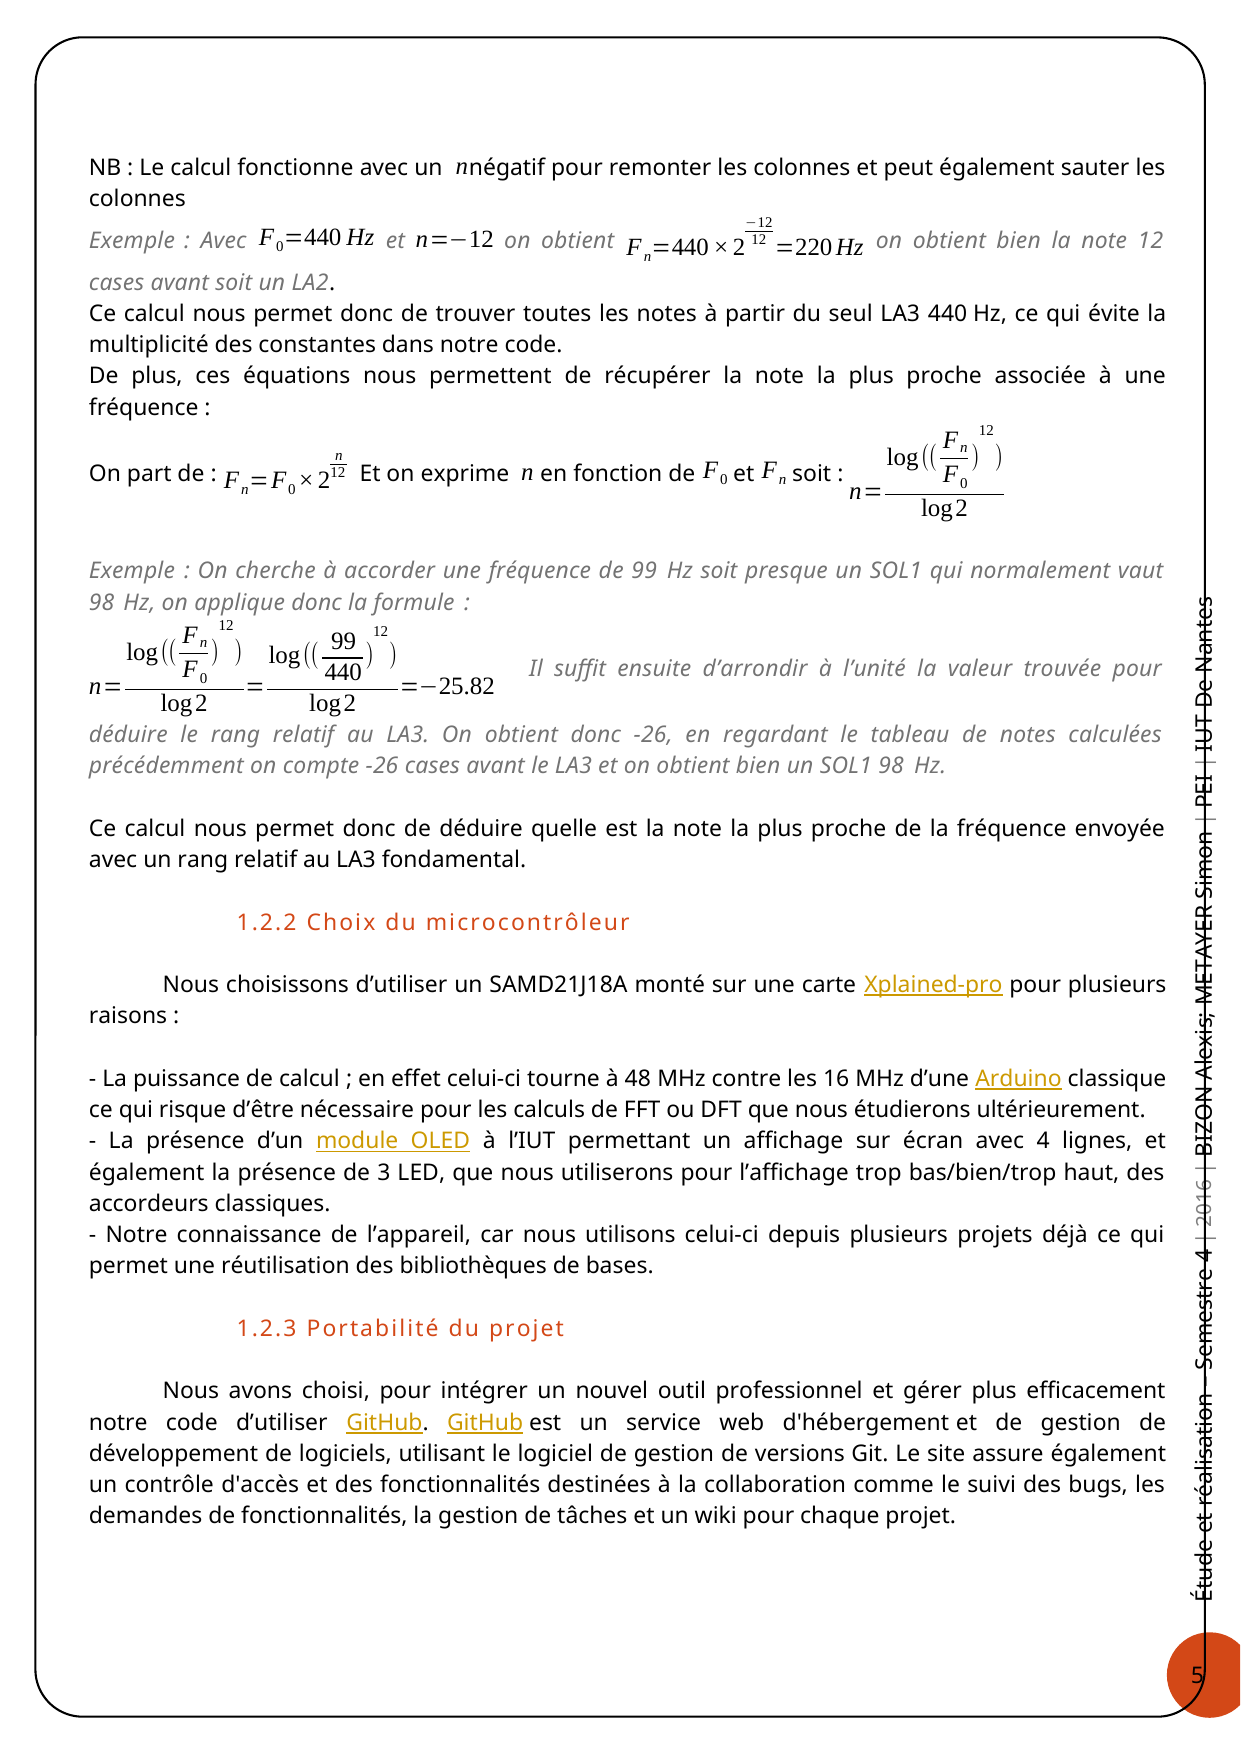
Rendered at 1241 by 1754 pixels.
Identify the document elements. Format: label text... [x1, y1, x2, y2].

text - La puissance de calcul ; en effet celui-ci tourne à 48 MHz contre les 16 MHz d’une Arduino classique ce qui risque d’être nécessaire pour les calculs de FFT ou DFT que nous étudierons ultérieurement. [89, 1062, 1166, 1124]
text Nous avons choisi, pour intégrer un nouvel outil professionnel et gérer plus efficacement notre code d’utiliser GitHub. GitHub est un service web d'hébergement et de gestion de développement de logiciels, utilisant le logiciel de gestion de versions Git. Le site assure également un contrôle d'accès et des fonctionnalités destinées à la collaboration comme le suivi des bugs, les demandes de fonctionnalités, la gestion de tâches et un wiki pour chaque projet. [89, 1374, 1166, 1530]
text - Notre connaissance de l’appareil, car nous utilisons celui-ci depuis plusieurs projets déjà ce qui permet une réutilisation des bibliothèques de bases. [89, 1218, 1166, 1280]
text Nous choisissons d’utiliser un SAMD21J18A monté sur une carte Xplained-pro pour plusieurs raisons : [89, 968, 1166, 1030]
text Exemple : On cherche à accorder une fréquence de 99 Hz soit presque un SOL1 qui normalement vaut 98 Hz, on applique donc la formule : [89, 554, 1166, 617]
text - La présence d’un module OLED à l’IUT permettant un affichage sur écran avec 4 lignes, et également la présence de 3 LED, que nous utiliserons pour l’affichage trop bas/bien/trop haut, des accordeurs classiques. [89, 1124, 1166, 1218]
text De plus, ces équations nous permettent de récupérer la note la plus proche associée à une fréquence : [89, 359, 1166, 422]
text Ce calcul nous permet donc de déduire quelle est la note la plus proche de la fréquence envoyée avec un rang relatif au LA3 fondamental. [89, 812, 1166, 874]
subtitle 1.2.2 Choix du microcontrôleur [162, 905, 1166, 937]
subtitle 1.2.3 Portabilité du projet [162, 1312, 1166, 1343]
text On part de : Et on exprime en fonction de et soit : [89, 422, 1166, 523]
text Ce calcul nous permet donc de trouver toutes les notes à partir du seul LA3 440 Hz, ce qui évite la multiplicité des constantes dans notre code. [89, 297, 1166, 359]
text Exemple : Avec et on obtient on obtient bien la note 12 cases avant soit un LA2. [89, 214, 1166, 297]
text NB : Le calcul fonctionne avec un négatif pour remonter les colonnes et peut également sauter les colonnes [89, 151, 1166, 214]
text Il suffit ensuite d’arrondir à l’unité la valeur trouvée pour déduire le rang relatif au LA3. On obtient donc -26, en regardant le tableau de notes calculées précédemment on compte -26 cases avant le LA3 et on obtient bien un SOL1 98 Hz. [89, 617, 1166, 780]
